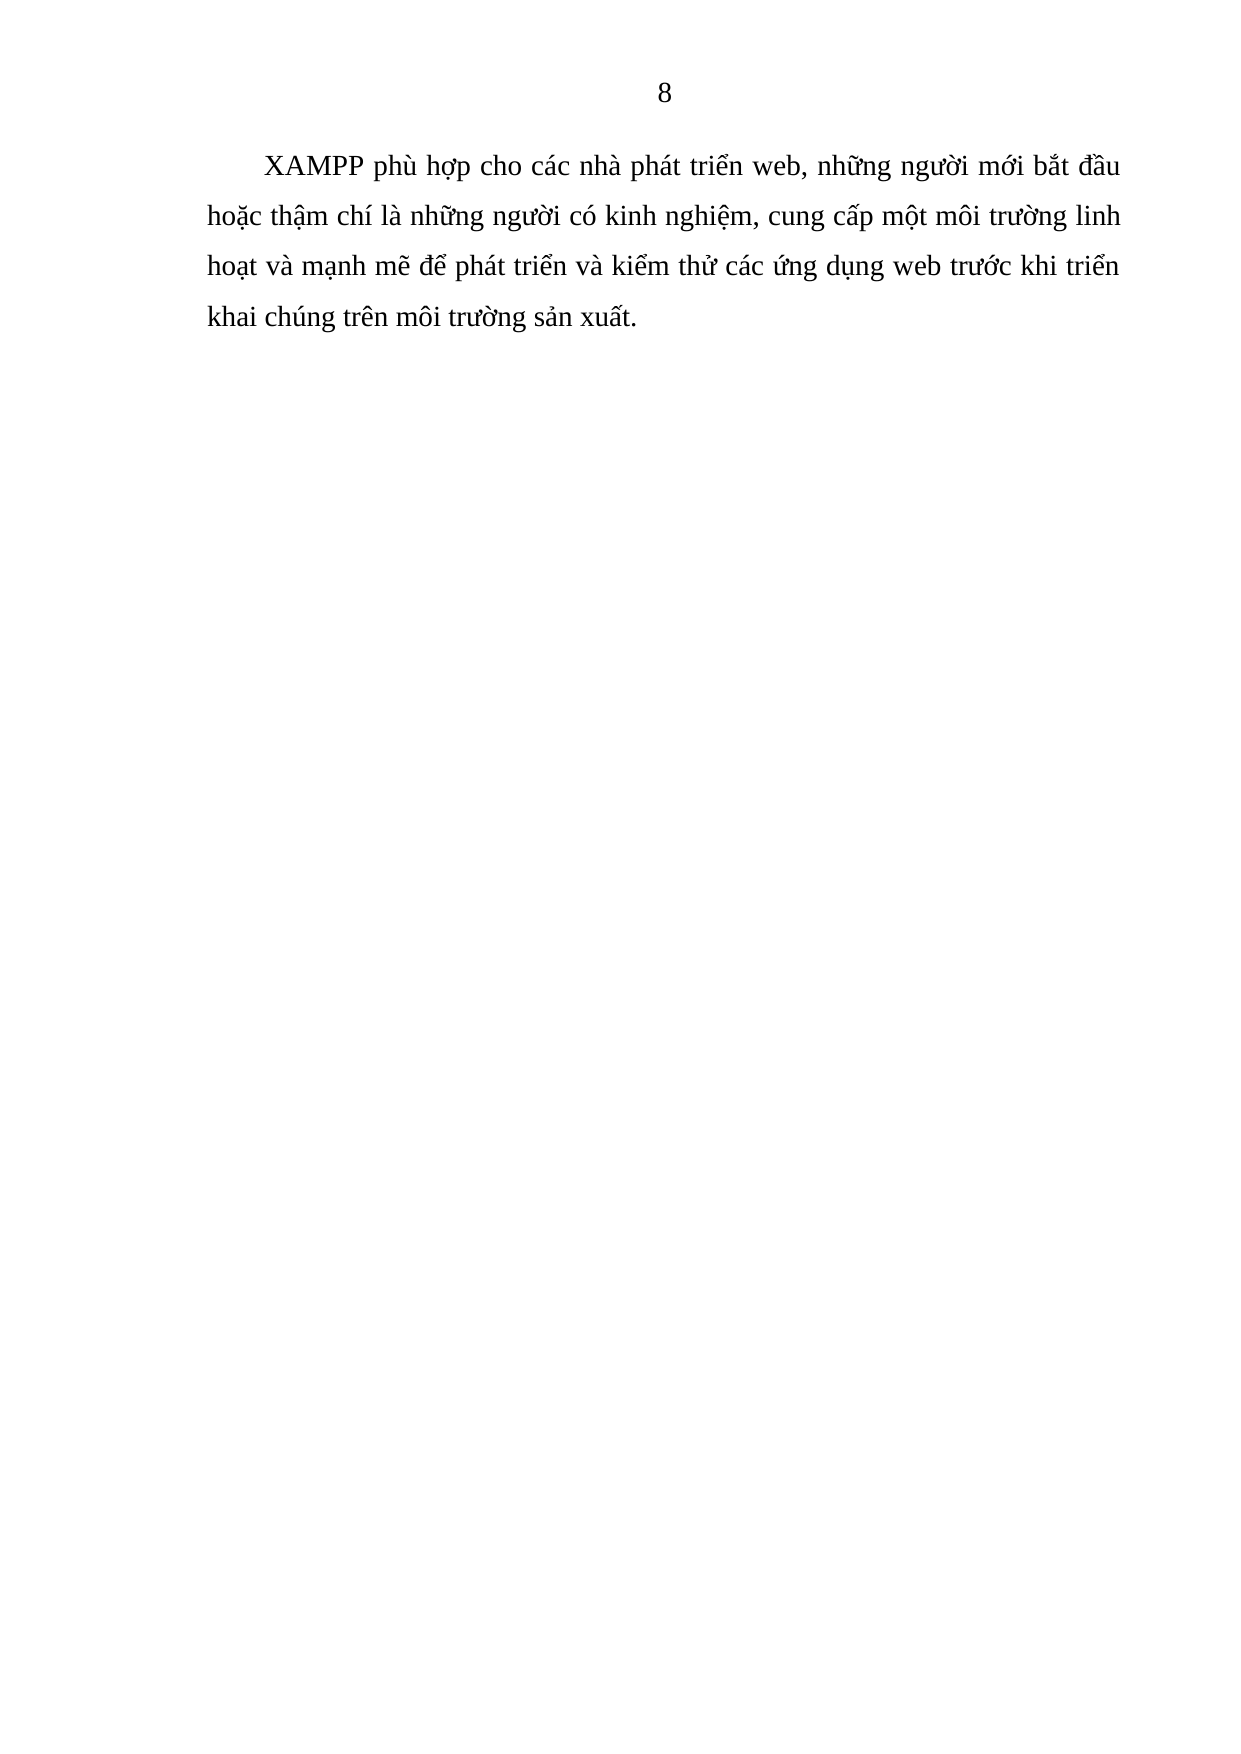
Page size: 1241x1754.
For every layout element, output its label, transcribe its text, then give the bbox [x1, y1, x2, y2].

text XAMPP phù hợp cho các nhà phát triển web, những người mới bắt đầu hoặc thậm chí là những người có kinh nghiệm, cung cấp một môi trường linh hoạt và mạnh mẽ để phát triển và kiểm thử các ứng dụng web trước khi triển khai chúng trên môi trường sản xuất. [207, 148, 1122, 332]
